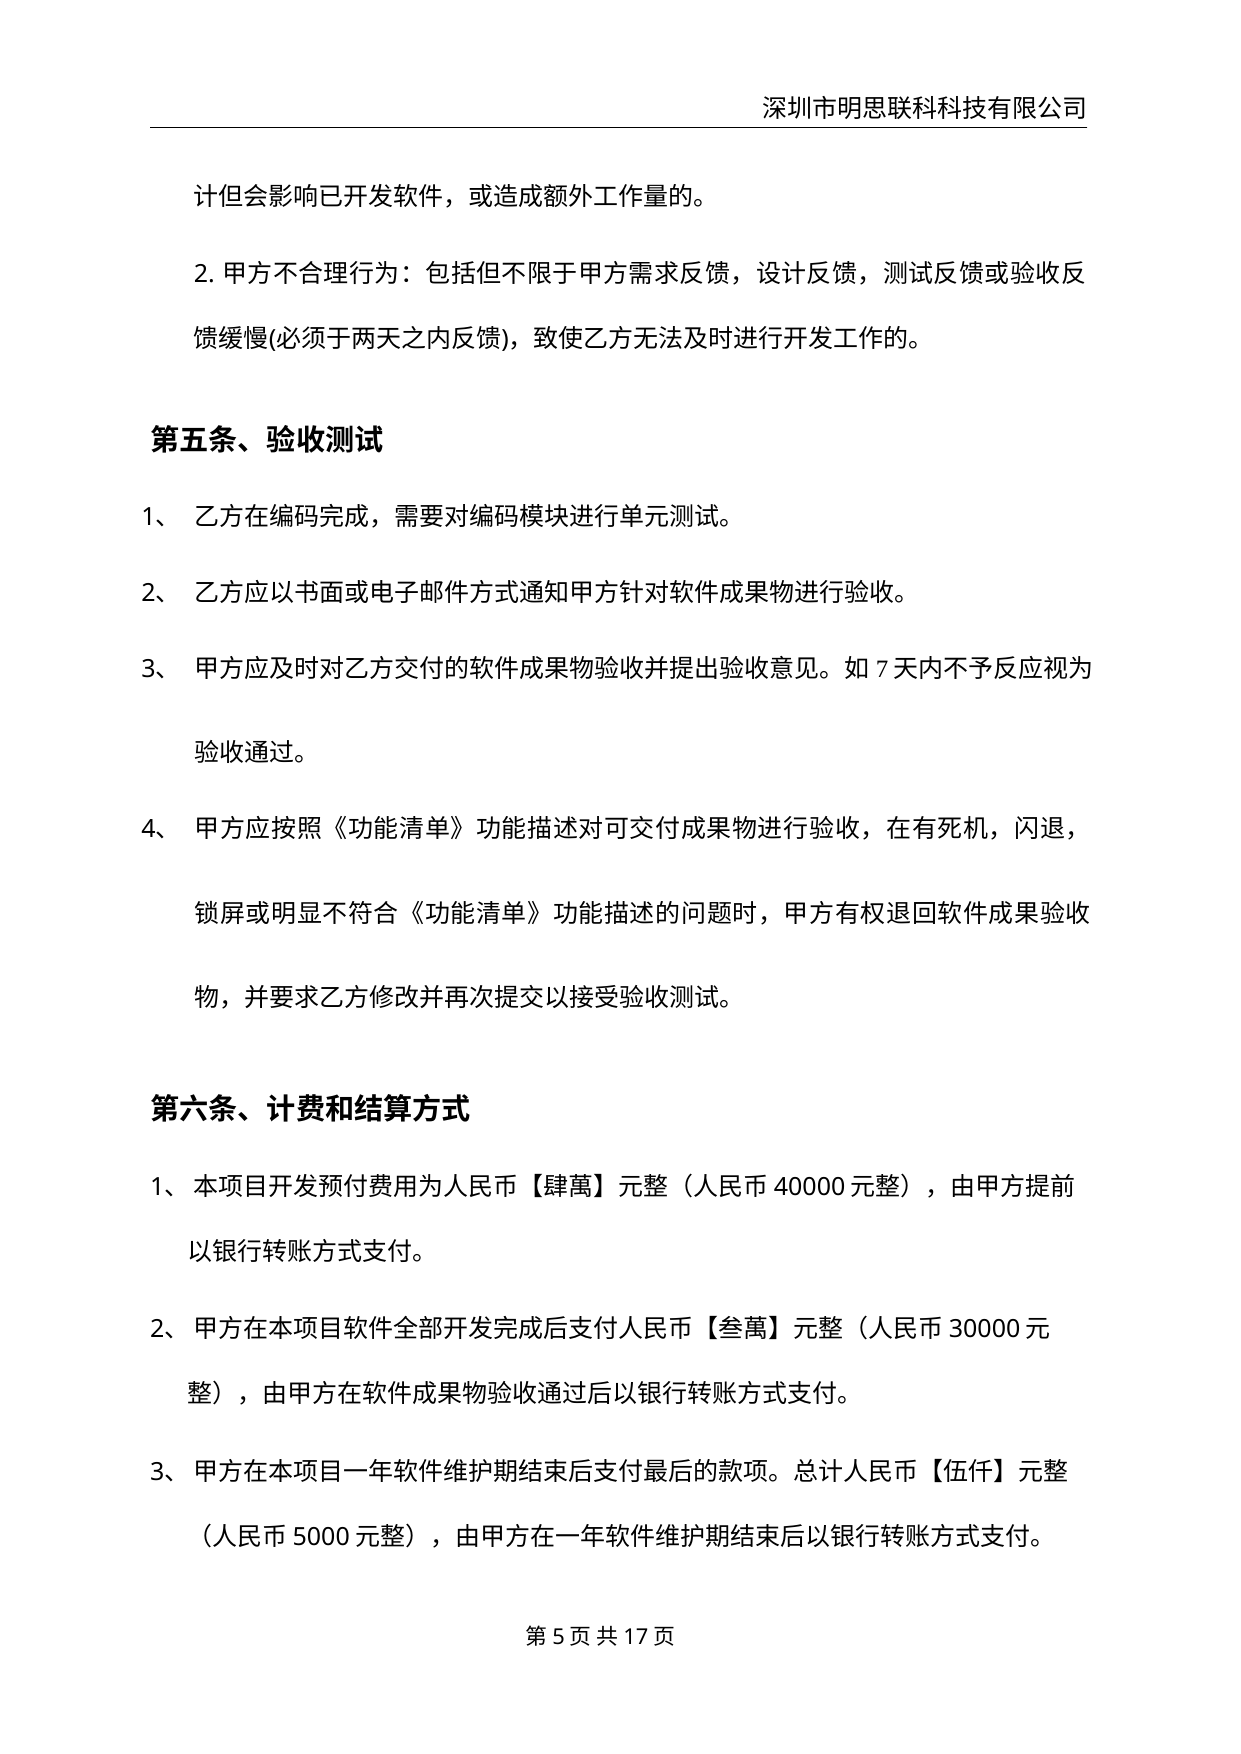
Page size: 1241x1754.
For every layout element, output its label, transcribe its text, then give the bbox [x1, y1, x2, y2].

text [194, 162, 1087, 227]
list 甲方应按照《功能清单》功能描述对可交付成果物进行验收，在有死机，闪退，锁屏或明显不符合《功能清单》功能描述的问题时，甲方有权退回软件成果验收物，并要求乙方修改并再次提交以接受验收测试。 [141, 794, 1093, 1028]
list 甲方在本项目软件全部开发完成后支付人民币【叁萬】元整（人民币30000元整），由甲方在软件成果物验收通过后以银行转账方式支付。 [150, 1294, 1087, 1424]
list 本项目开发预付费用为人民币【肆萬】元整（人民币40000元整），由甲方提前以银行转账方式支付。 [150, 1152, 1087, 1282]
list 乙方应以书面或电子邮件方式通知甲方针对软件成果物进行验收。 [141, 558, 1093, 623]
list 乙方在编码完成，需要对编码模块进行单元测试。 [141, 482, 1093, 547]
text 2. 甲方不合理行为：包括但不限于甲方需求反馈，设计反馈，测试反馈或验收反馈缓慢(必须于两天之内反馈)，致使乙方无法及时进行开发工作的。 [194, 239, 1087, 369]
subtitle 第六条、计费和结算方式 [150, 1074, 1087, 1139]
subtitle 第五条、验收测试 [150, 405, 1087, 470]
list 甲方应及时对乙方交付的软件成果物验收并提出验收意见。如7天内不予反应视为验收通过。 [141, 634, 1093, 783]
list 甲方在本项目一年软件维护期结束后支付最后的款项。总计人民币【伍仟】元整（人民币5000元整），由甲方在一年软件维护期结束后以银行转账方式支付。 [150, 1437, 1087, 1567]
